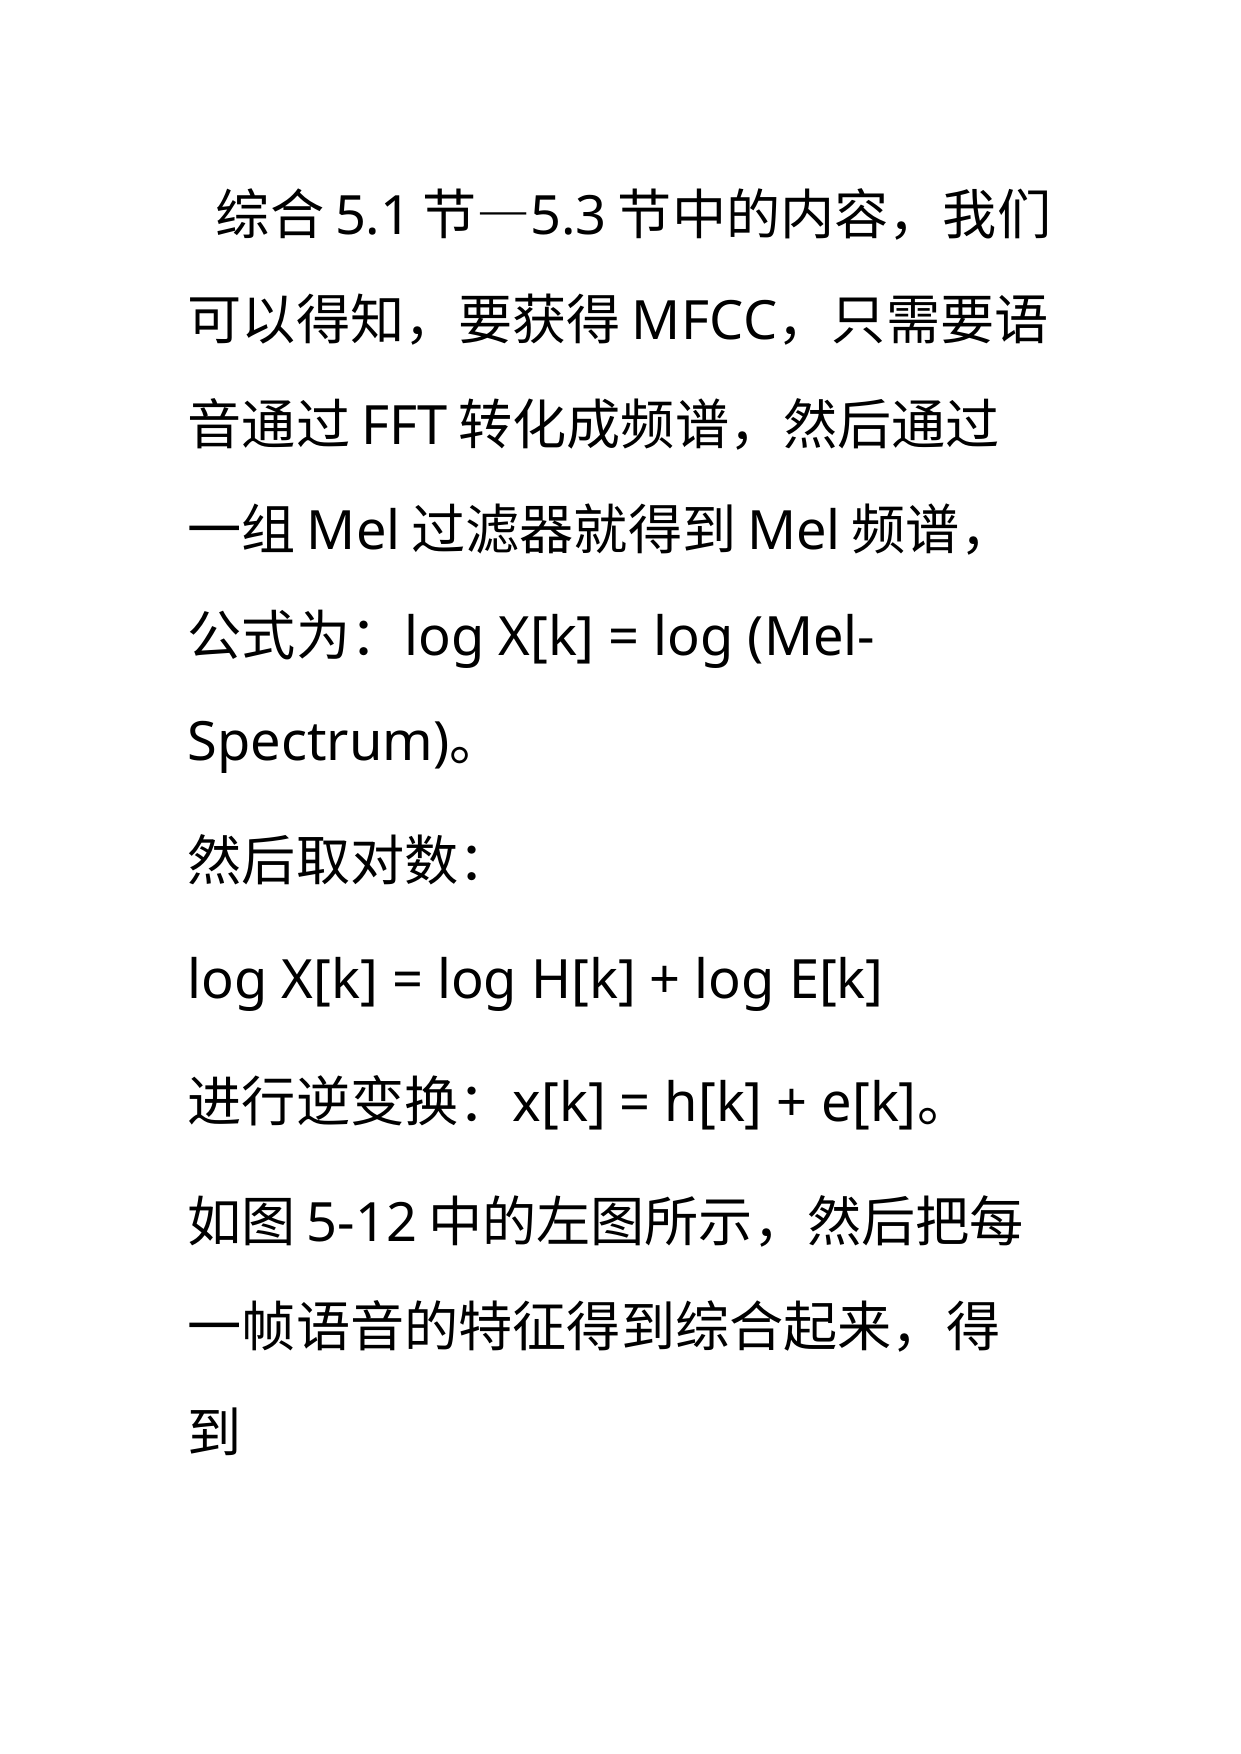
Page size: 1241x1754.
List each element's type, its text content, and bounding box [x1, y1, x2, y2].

text 综合5.1节—5.3节中的内容，我们可以得知，要获得MFCC，只需要语音通过FFT转化成频谱，然后通过一组Mel过滤器就得到Mel频谱，公式为：log X[k] = log (Mel-Spectrum)。 [187, 162, 1053, 786]
text 进行逆变换：x[k] = h[k] + e[k]。 [187, 1049, 1053, 1146]
text log X[k] = log H[k] + log E[k] [187, 929, 1053, 1026]
text 如图5-12中的左图所示，然后把每一帧语音的特征得到综合起来，得到 [187, 1169, 1053, 1477]
text 然后取对数： [187, 808, 1053, 906]
